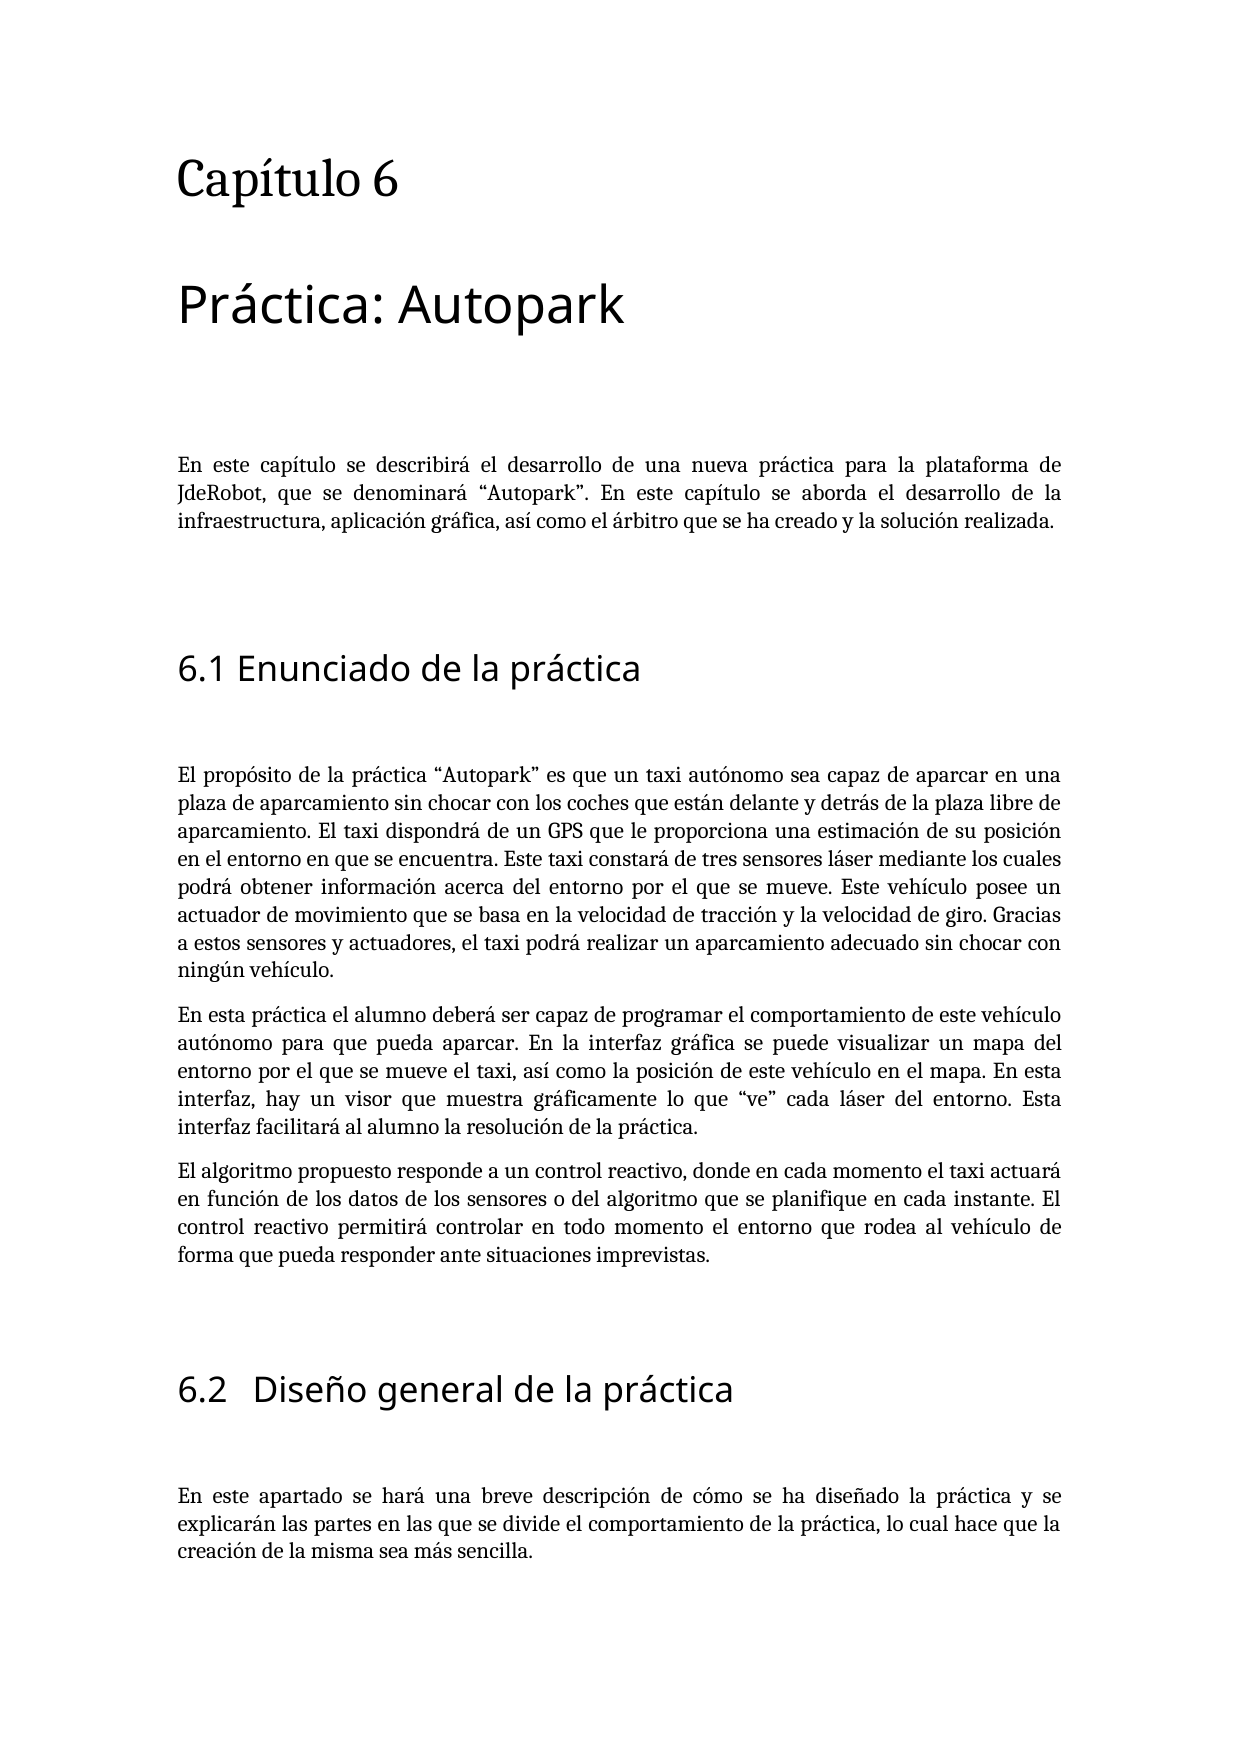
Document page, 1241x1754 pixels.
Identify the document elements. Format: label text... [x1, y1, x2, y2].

text En esta práctica el alumno deberá ser capaz de programar el comportamiento de este vehículo autónomo para que pueda aparcar. En la interfaz gráfica se puede visualizar un mapa del entorno por el que se mueve el taxi, así como la posición de este vehículo en el mapa. En esta interfaz, hay un visor que muestra gráficamente lo que “ve” cada láser del entorno. Esta interfaz facilitará al alumno la resolución de la práctica. [177, 1002, 1063, 1140]
text Capítulo 6 [177, 148, 1063, 210]
text En este apartado se hará una breve descripción de cómo se ha diseñado la práctica y se explicarán las partes en las que se divide el comportamiento de la práctica, lo cual hace que la creación de la misma sea más sencilla. [177, 1482, 1063, 1565]
list 6.1 Enunciado de la práctica [177, 644, 1063, 692]
text En este capítulo se describirá el desarrollo de una nueva práctica para la plataforma de JdeRobot, que se denominará “Autopark”. En este capítulo se aborda el desarrollo de la infraestructura, aplicación gráfica, así como el árbitro que se ha creado y la solución realizada. [177, 452, 1063, 534]
text Práctica: Autopark [177, 268, 1063, 339]
text El propósito de la práctica “Autopark” es que un taxi autónomo sea capaz de aparcar en una plaza de aparcamiento sin chocar con los coches que están delante y detrás de la plaza libre de aparcamiento. El taxi dispondrá de un GPS que le proporciona una estimación de su posición en el entorno en que se encuentra. Este taxi constará de tres sensores láser mediante los cuales podrá obtener información acerca del entorno por el que se mueve. Este vehículo posee un actuador de movimiento que se basa en la velocidad de tracción y la velocidad de giro. Gracias a estos sensores y actuadores, el taxi podrá realizar un aparcamiento adecuado sin chocar con ningún vehículo. [177, 762, 1063, 983]
text El algoritmo propuesto responde a un control reactivo, donde en cada momento el taxi actuará en función de los datos de los sensores o del algoritmo que se planifique en cada instante. El control reactivo permitirá controlar en todo momento el entorno que rodea al vehículo de forma que pueda responder ante situaciones imprevistas. [177, 1158, 1063, 1268]
list Diseño general de la práctica [177, 1364, 1063, 1413]
